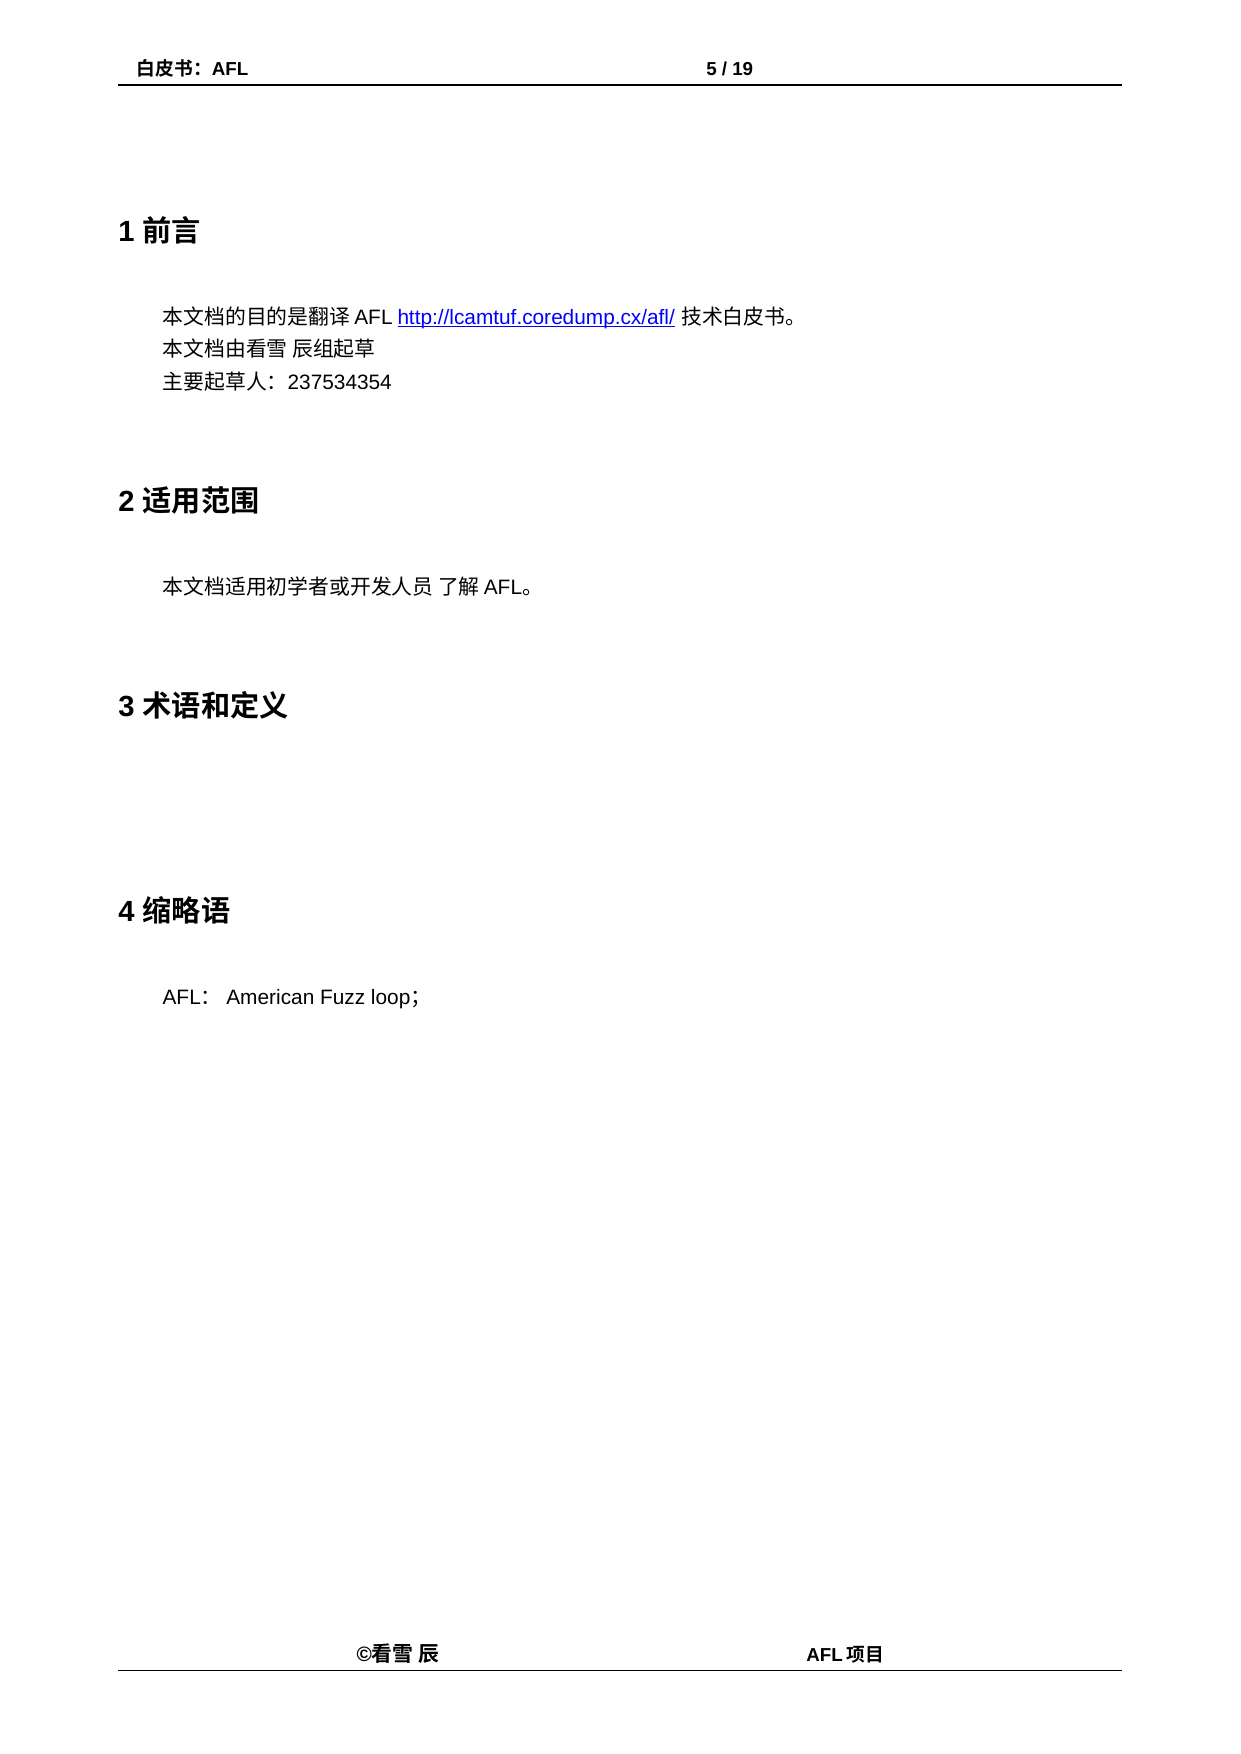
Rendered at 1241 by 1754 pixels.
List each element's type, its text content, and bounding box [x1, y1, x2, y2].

text 本文档的目的是翻译AFL http://lcamtuf.coredump.cx/afl/ 技术白皮书。 [118, 299, 1122, 332]
subtitle 3 术语和定义 [118, 672, 1122, 737]
text 主要起草人：237534354 [118, 364, 1122, 397]
subtitle 4 缩略语 [118, 877, 1122, 942]
text 本文档适用初学者或开发人员 了解AFL。 [118, 569, 1122, 602]
subtitle 1 前言 [118, 197, 1122, 262]
text 本文档由看雪 辰组起草 [118, 332, 1122, 364]
text AFL： American Fuzz loop； [118, 979, 1122, 1012]
subtitle 2 适用范围 [118, 467, 1122, 532]
